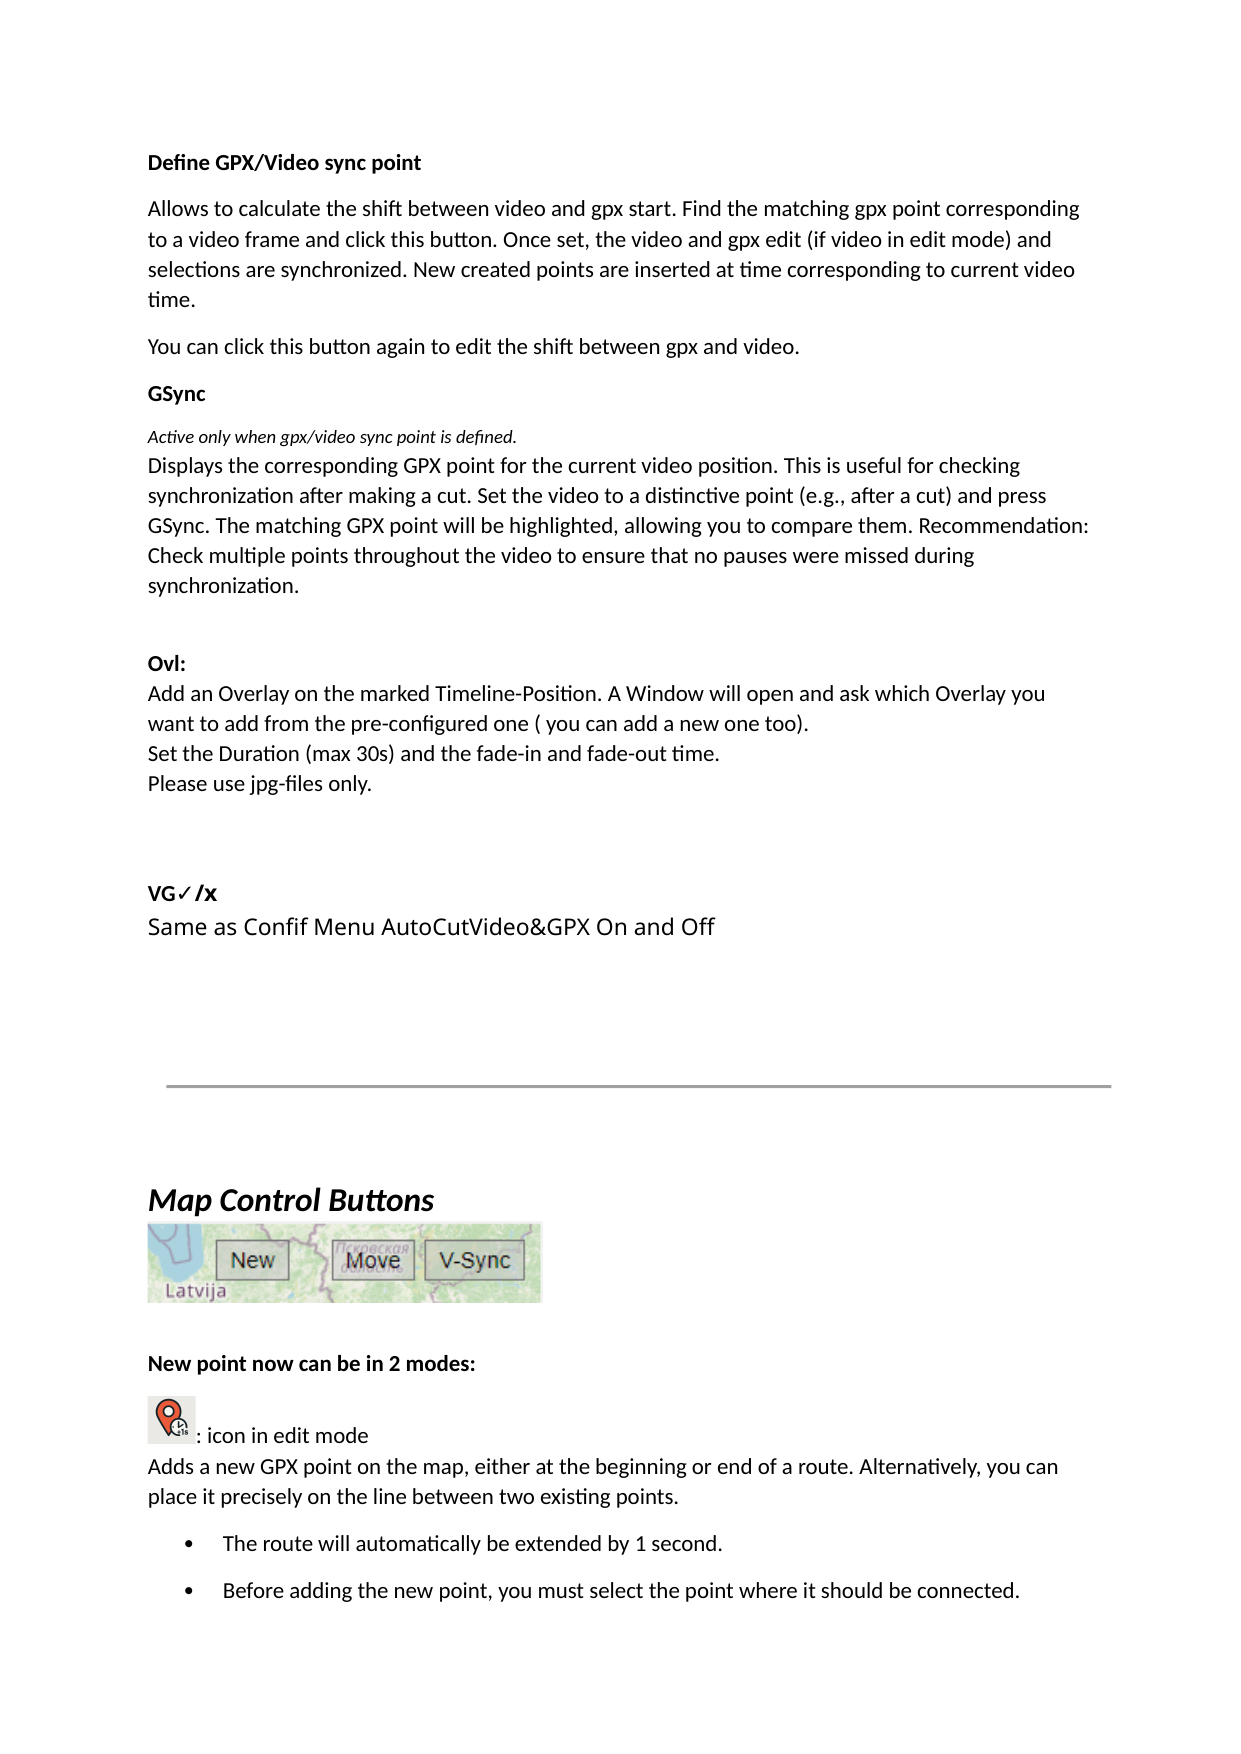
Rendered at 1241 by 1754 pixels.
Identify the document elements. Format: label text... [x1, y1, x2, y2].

text : icon in edit mode Adds a new GPX point on the map, either at the beginning or end of a route. Alternatively, you can place it precisely on the line between two existing points. [148, 1396, 1093, 1510]
text You can click this button again to edit the shift between gpx and video. [148, 332, 1093, 360]
text Map Control Buttons New point now can be in 2 modes: [148, 1179, 1093, 1377]
text Define GPX/Video sync point [148, 148, 1093, 176]
text Active only when gpx/video sync point is defined. Displays the corresponding GPX point for the current video position. This is useful for checking synchronization after making a cut. Set the video to a distinctive point (e.g., after a cut) and press GSync. The matching GPX point will be highlighted, allowing you to compare them. Recommendation: Check multiple points throughout the video to ensure that no pauses were missed during synchronization. [148, 426, 1093, 630]
picture [147, 1396, 196, 1444]
text GSync [148, 379, 1093, 407]
picture [147, 1221, 543, 1303]
list The route will automatically be extended by 1 second. [185, 1529, 1093, 1557]
text VG✓/x Same as Confif Menu AutoCutVideo&GPX On and Off [148, 847, 1093, 972]
text Allows to calculate the shift between video and gpx start. Find the matching gpx point corresponding to a video frame and click this button. Once set, the video and gpx edit (if video in edit mode) and selections are synchronized. New created points are inserted at time corresponding to current video time. [148, 194, 1093, 313]
list Before adding the new point, you must select the point where it should be connected. [185, 1576, 1093, 1604]
text Ovl: Add an Overlay on the marked Timeline-Position. A Window will open and ask which Overlay you want to add from the pre-configured one ( you can add a new one too). Set the Duration (max 30s) and the fade-in and fade-out time. Please use jpg-files only. [148, 649, 1093, 828]
